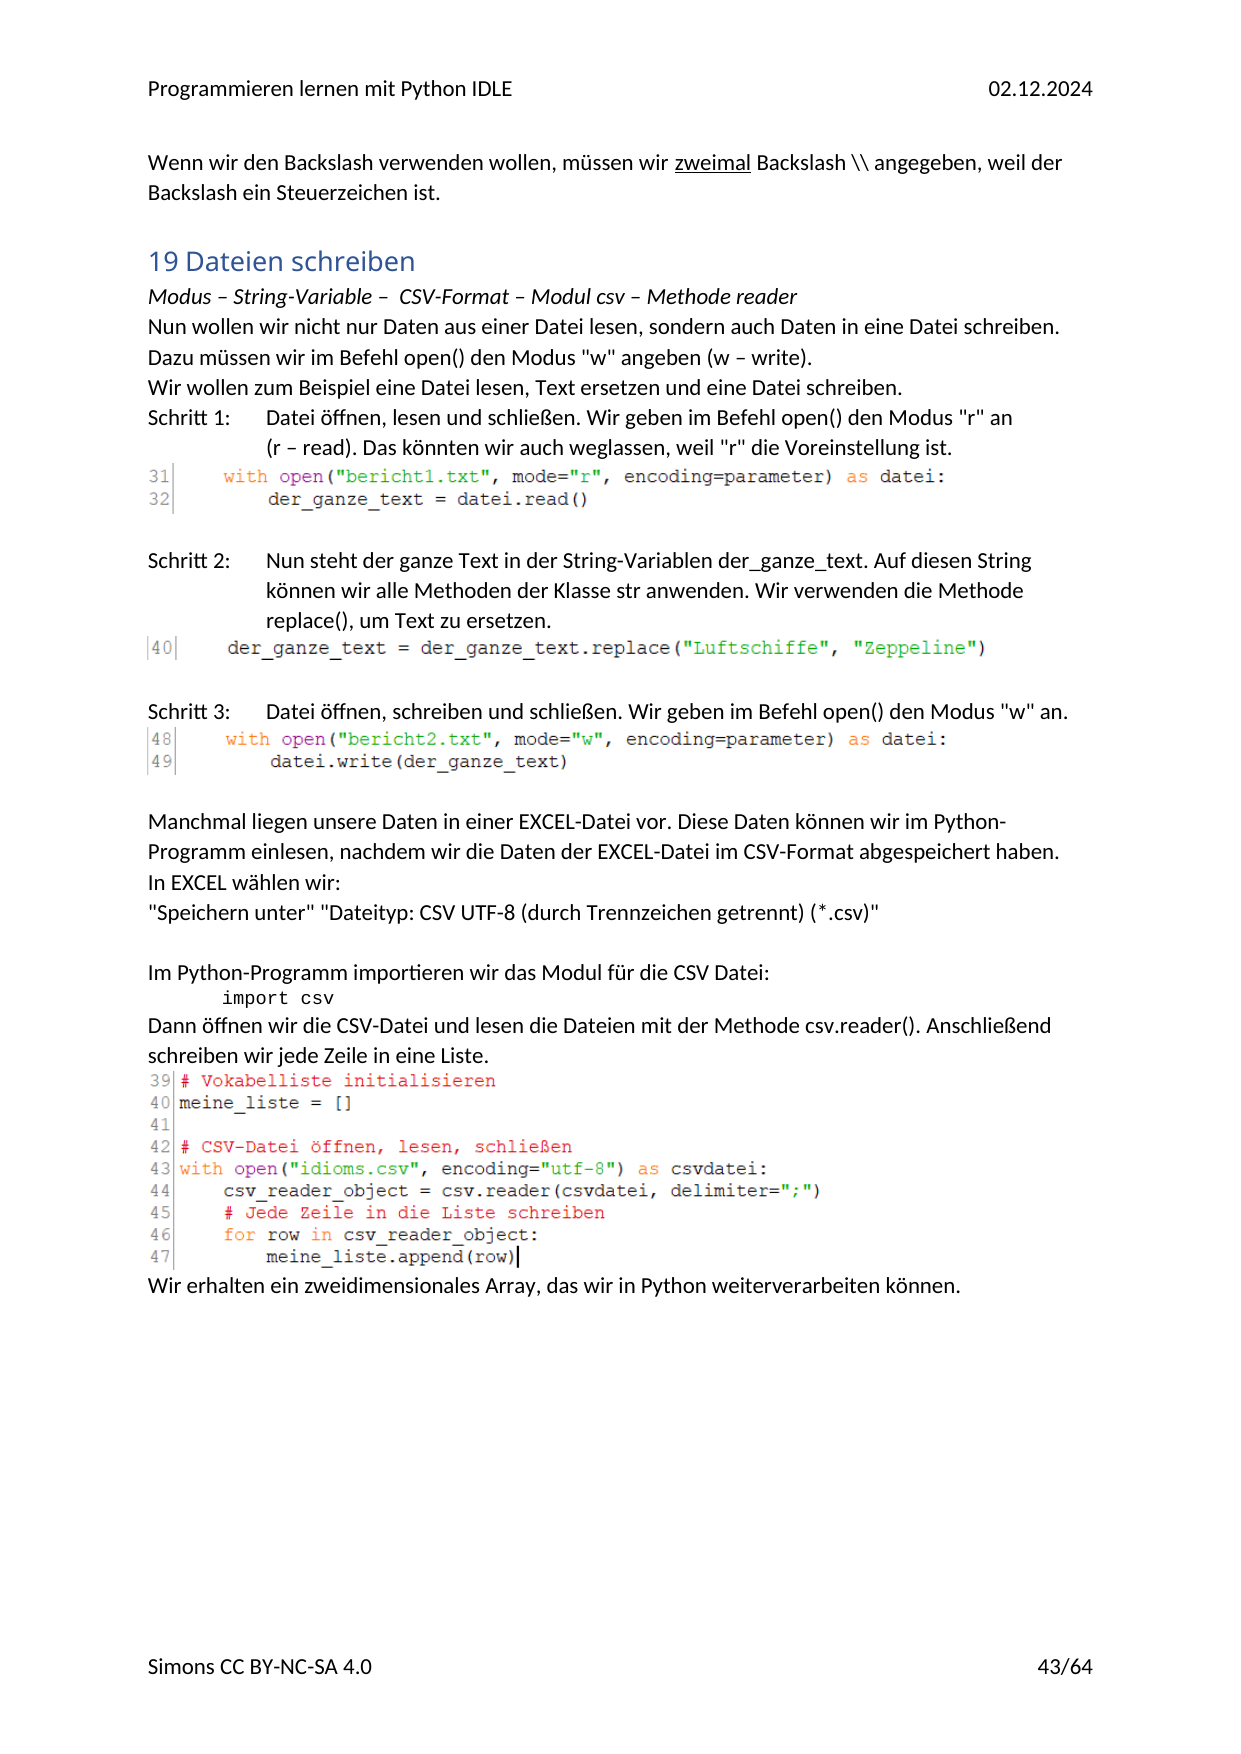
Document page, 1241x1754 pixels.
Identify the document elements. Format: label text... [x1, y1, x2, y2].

list Datei öffnen, lesen und schließen. Wir geben im Befehl open() den Modus "r" an (r – read). Das könnten wir auch weglassen, weil "r" die Voreinstellung ist. [148, 403, 1092, 461]
picture [147, 463, 959, 514]
text Wir erhalten ein zweidimensionales Array, das wir in Python weiterverarbeiten können. [148, 1271, 1092, 1299]
text Im Python-Programm importieren wir das Modul für die CSV Datei: [148, 958, 1092, 986]
picture [147, 1071, 878, 1270]
text import csv [148, 988, 1092, 1010]
text Manchmal liegen unsere Daten in einer EXCEL-Datei vor. Diese Daten können wir im Python-Programm einlesen, nachdem wir die Daten der EXCEL-Datei im CSV-Format abgespeichert haben. In EXCEL wählen wir: "Speichern unter" "Dateityp: CSV UTF-8 (durch Trennzeichen getrennt) (*.csv)" [148, 807, 1092, 926]
picture [147, 727, 963, 775]
text Nun wollen wir nicht nur Daten aus einer Datei lesen, sondern auch Daten in eine Datei schreiben. Dazu müssen wir im Befehl open() den Modus "w" angeben (w – write). [148, 312, 1092, 371]
text Wir wollen zum Beispiel eine Datei lesen, Text ersetzen und eine Datei schreiben. [148, 373, 1092, 401]
picture [147, 636, 1007, 660]
text Wenn wir den Backslash verwenden wollen, müssen wir zweimal Backslash \\ angegeben, weil der Backslash ein Steuerzeichen ist. [148, 148, 1092, 206]
list Datei öffnen, schreiben und schließen. Wir geben im Befehl open() den Modus "w" an. [148, 697, 1092, 725]
text Dann öffnen wir die CSV-Datei und lesen die Dateien mit der Methode csv.reader(). Anschließend schreiben wir jede Zeile in eine Liste. [148, 1011, 1092, 1070]
list Nun steht der ganze Text in der String-Variablen der_ganze_text. Auf diesen String können wir alle Methoden der Klasse str anwenden. Wir verwenden die Methode replace(), um Text zu ersetzen. [148, 546, 1092, 634]
text Modus – String-Variable – CSV-Format – Modul csv – Methode reader [148, 282, 1092, 310]
subtitle Dateien schreiben [148, 242, 1092, 279]
